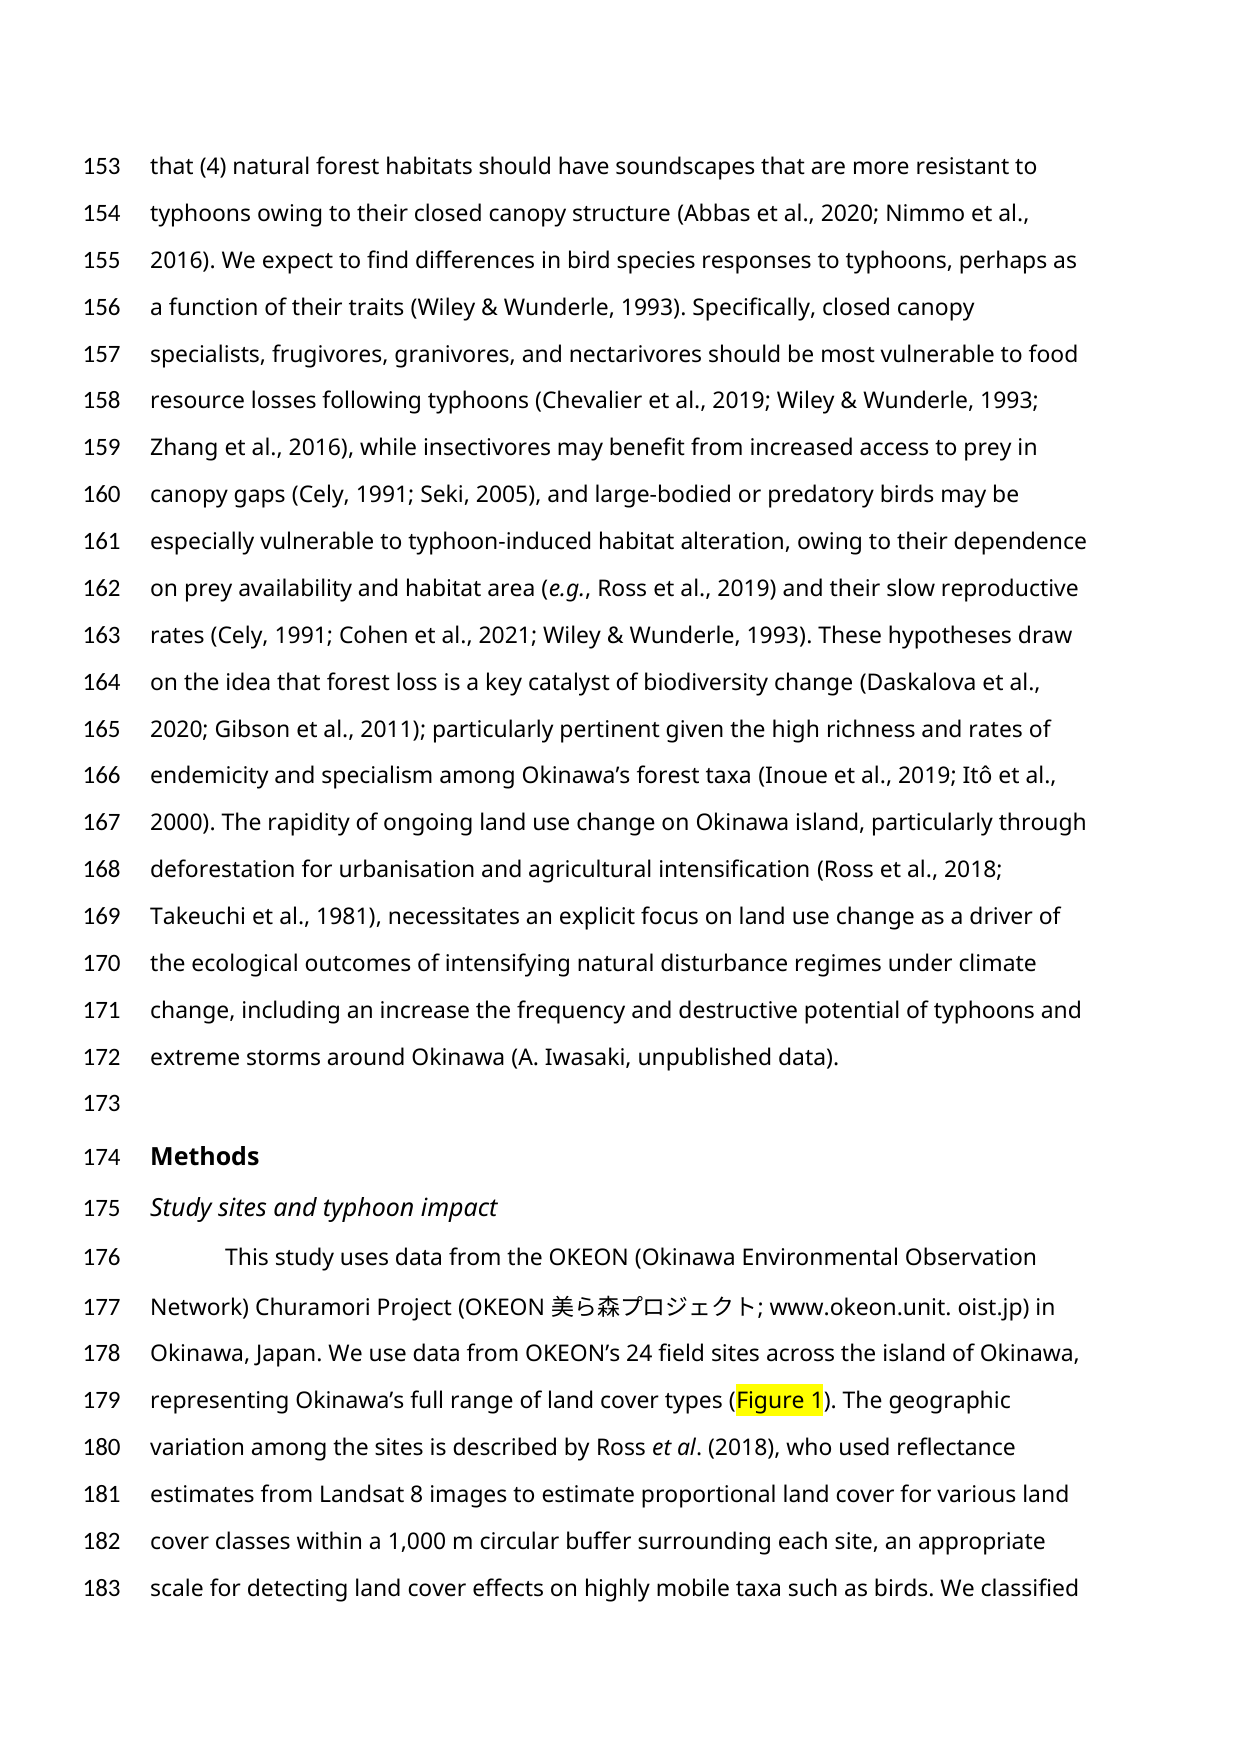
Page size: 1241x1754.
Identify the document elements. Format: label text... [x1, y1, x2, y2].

text Methods [150, 1138, 1090, 1173]
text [150, 150, 1090, 1072]
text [150, 1241, 1090, 1603]
text Study sites and typhoon impact [150, 1189, 1090, 1224]
